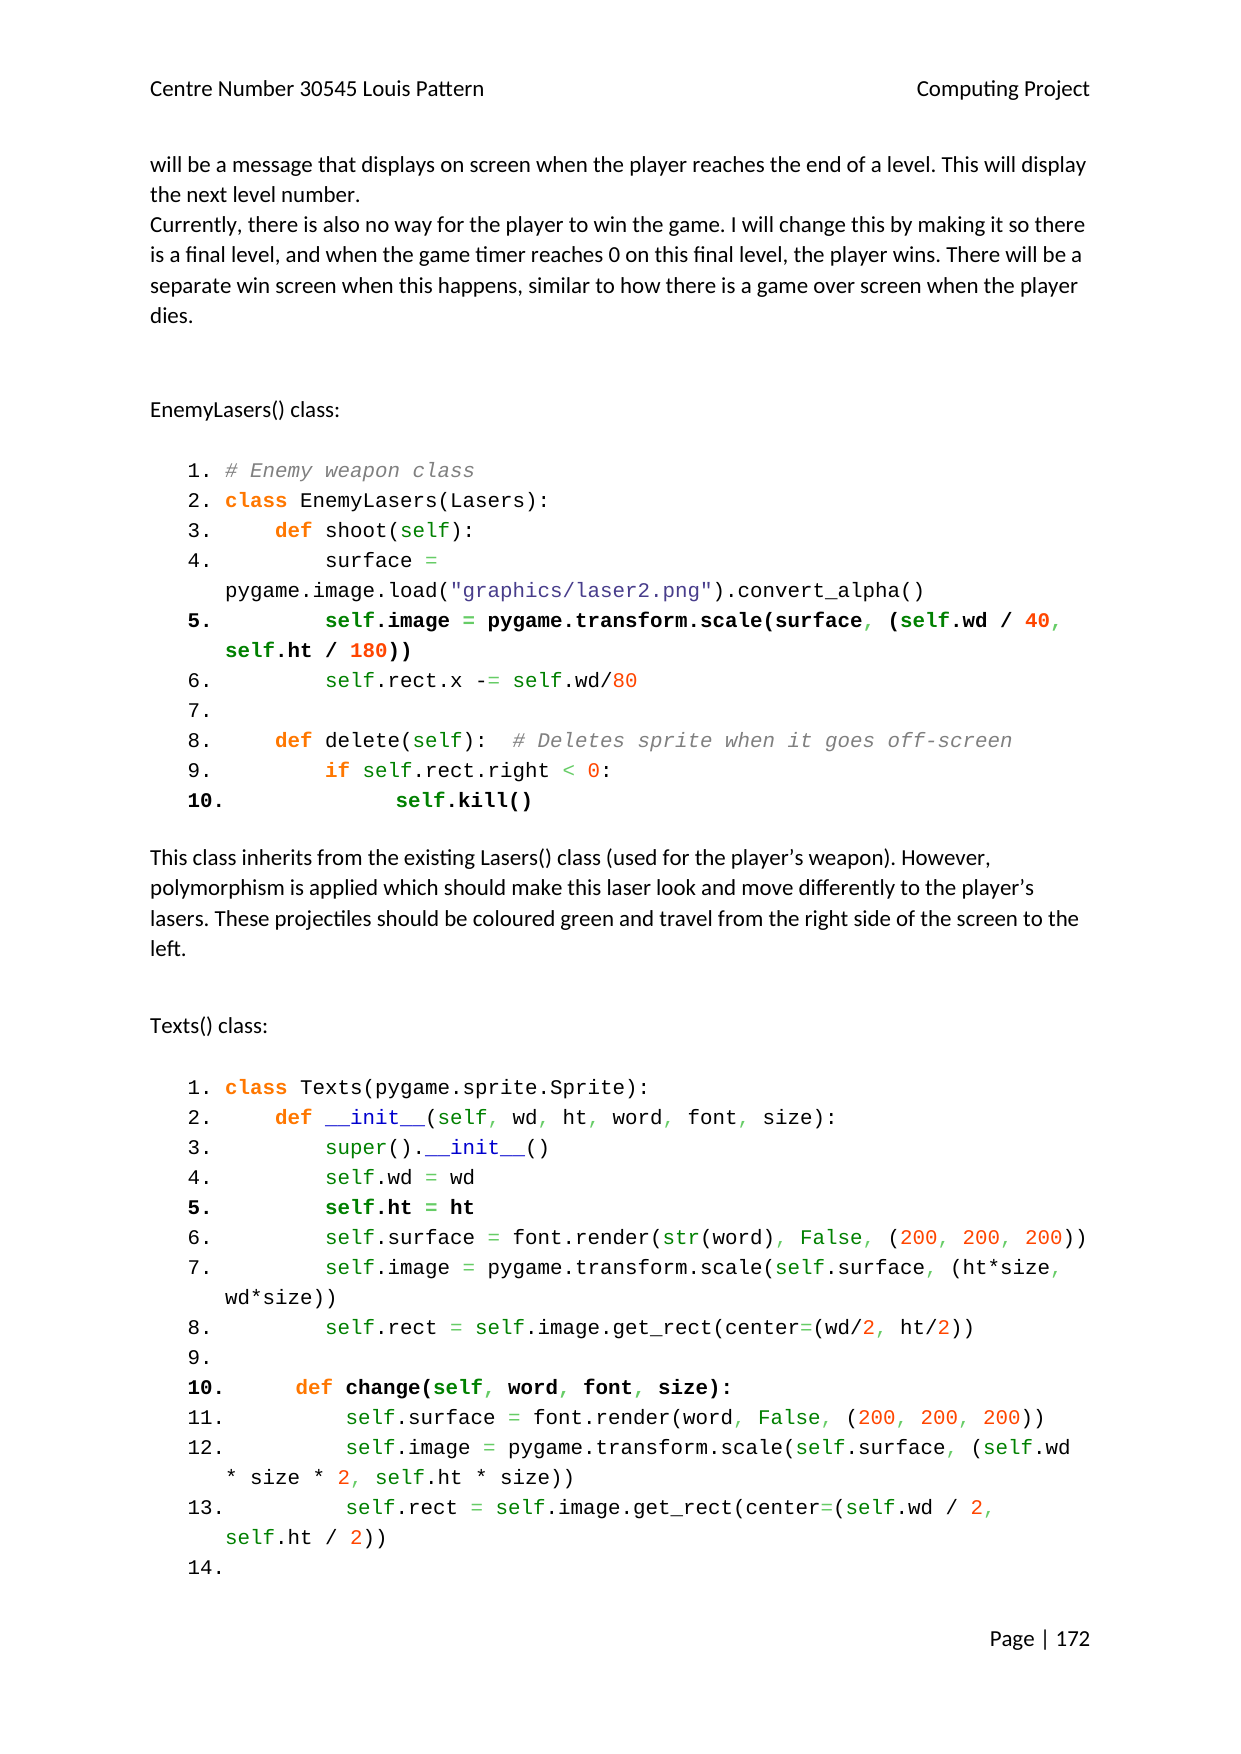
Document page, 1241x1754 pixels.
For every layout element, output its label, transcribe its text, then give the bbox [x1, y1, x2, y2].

list class Texts(pygame.sprite.Sprite): [187, 1070, 1090, 1100]
list def change(self, word, font, size): [187, 1370, 1090, 1400]
list self.rect = self.image.get_rect(center=(wd/2, ht/2)) [187, 1310, 1090, 1340]
list self.image = pygame.transform.scale(self.surface, (self.wd * size * 2, self.ht * size)) [187, 1430, 1090, 1490]
list def __init__(self, wd, ht, word, font, size): [187, 1100, 1090, 1130]
list self.image = pygame.transform.scale(surface, (self.wd / 40, self.ht / 180)) [187, 604, 1090, 664]
list def shoot(self): [187, 514, 1090, 544]
list self.surface = font.render(str(word), False, (200, 200, 200)) [187, 1220, 1090, 1250]
list class EnemyLasers(Lasers): [187, 484, 1090, 514]
list # Enemy weapon class [187, 454, 1090, 484]
list surface = pygame.image.load("graphics/laser2.png").convert_alpha() [187, 544, 1090, 604]
list self.image = pygame.transform.scale(self.surface, (ht*size, wd*size)) [187, 1250, 1090, 1310]
list self.surface = font.render(word, False, (200, 200, 200)) [187, 1400, 1090, 1430]
list if self.rect.right < 0: [187, 754, 1090, 784]
text Texts() class: [150, 1011, 1090, 1039]
list self.rect.x -= self.wd/80 [187, 664, 1090, 694]
list self.ht = ht [187, 1190, 1090, 1220]
list self.kill() [187, 784, 1090, 814]
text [150, 150, 1090, 329]
list super().__init__() [187, 1130, 1090, 1160]
list self.rect = self.image.get_rect(center=(self.wd / 2, self.ht / 2)) [187, 1490, 1090, 1550]
list self.wd = wd [187, 1160, 1090, 1190]
list def delete(self): # Deletes sprite when it goes off-screen [187, 724, 1090, 754]
text This class inherits from the existing Lasers() class (used for the player’s weapon). However, polymorphism is applied which should make this laser look and move differently to the player’s lasers. These projectiles should be coloured green and travel from the right side of the screen to the left. [150, 843, 1090, 992]
text EnemyLasers() class: [150, 395, 1090, 423]
